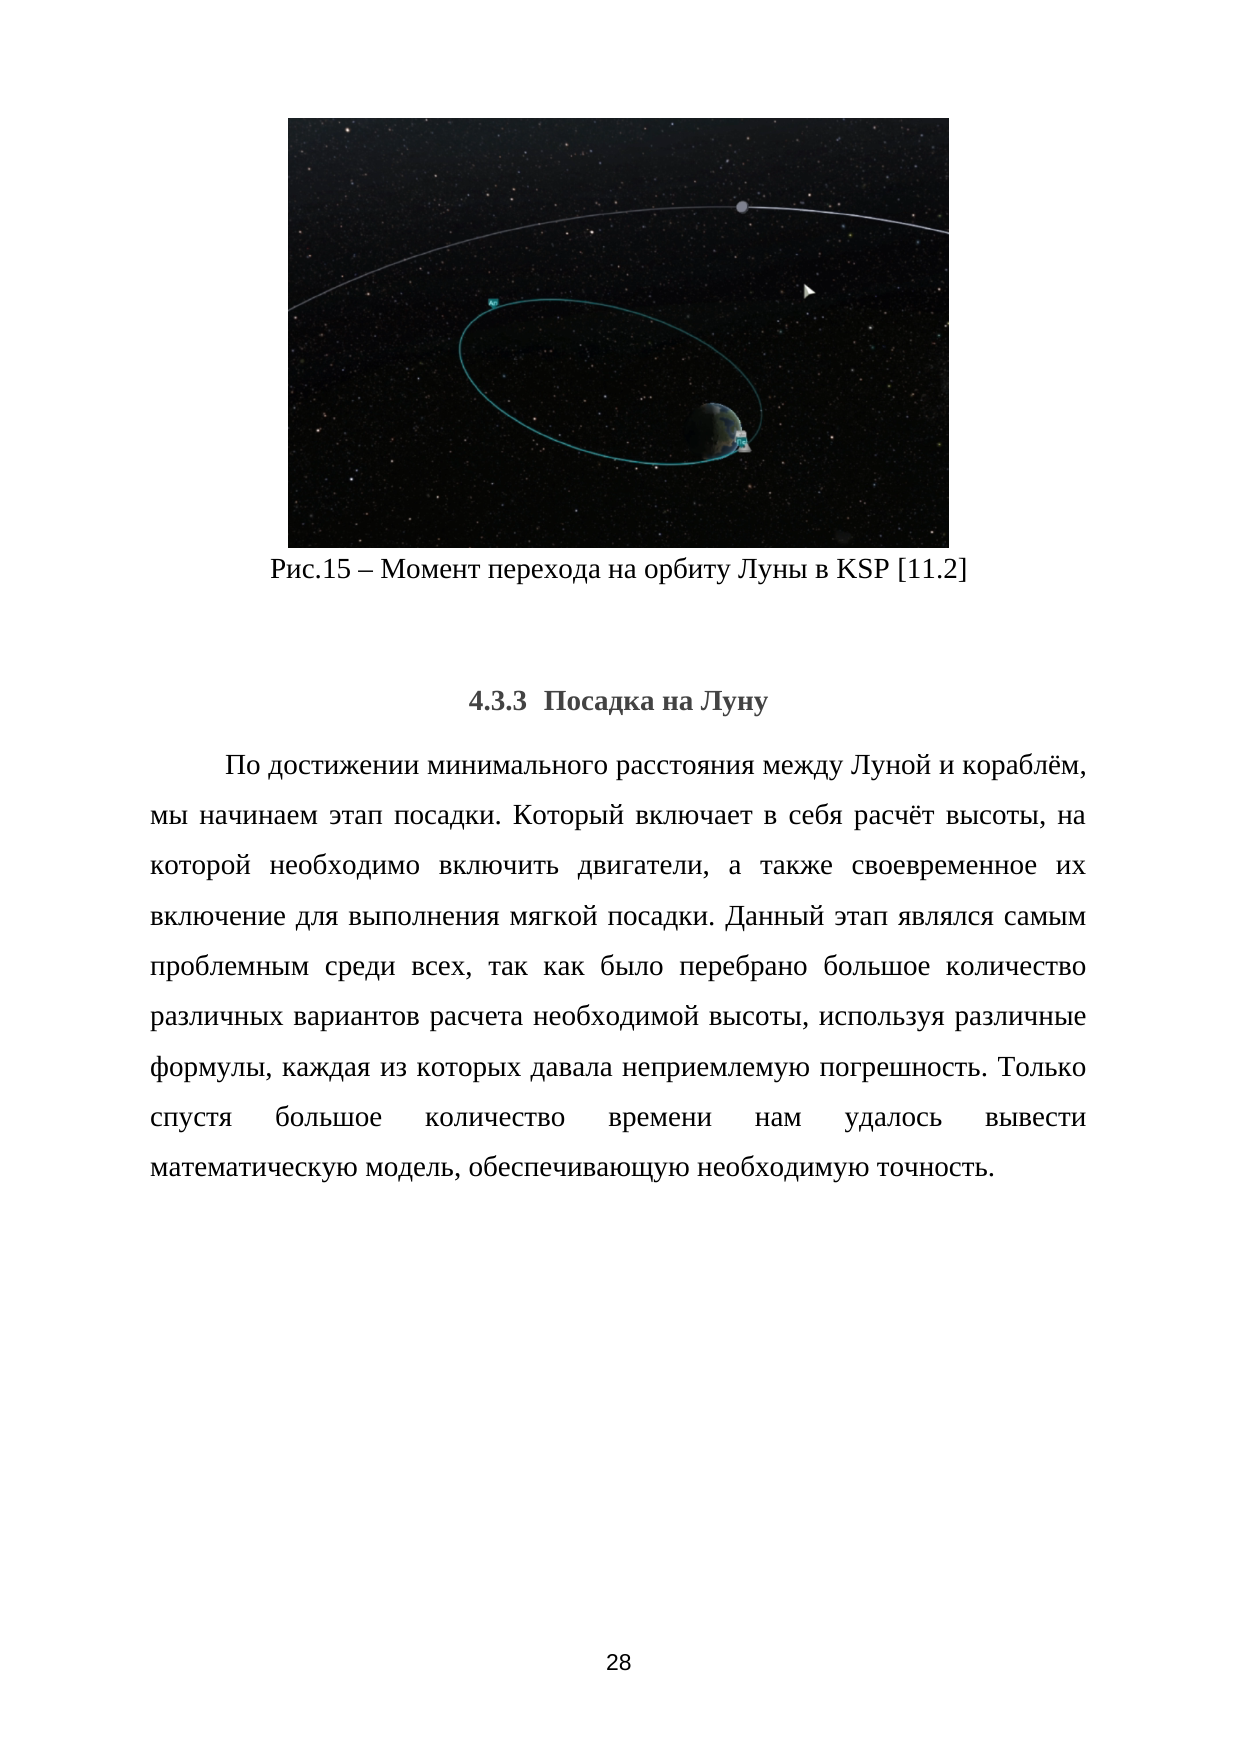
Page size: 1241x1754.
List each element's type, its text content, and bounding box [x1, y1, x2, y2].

text По достижении минимального расстояния между Луной и кораблём, мы начинаем этап посадки. Который включает в себя расчёт высоты, на которой необходимо включить двигатели, а также своевременное их включение для выполнения мягкой посадки. Данный этап являлся самым проблемным среди всех, так как было перебрано большое количество различных вариантов расчета необходимой высоты, используя различные формулы, каждая из которых давала неприемлемую погрешность. Только спустя большое количество времени нам удалось вывести математическую модель, обеспечивающую необходимую точность. [150, 747, 1087, 1183]
picture [288, 118, 949, 548]
subtitle Посадка на Луну [150, 683, 1087, 717]
text Рис.15 – Момент перехода на орбиту Луны в KSP [11.2] [150, 551, 1087, 584]
